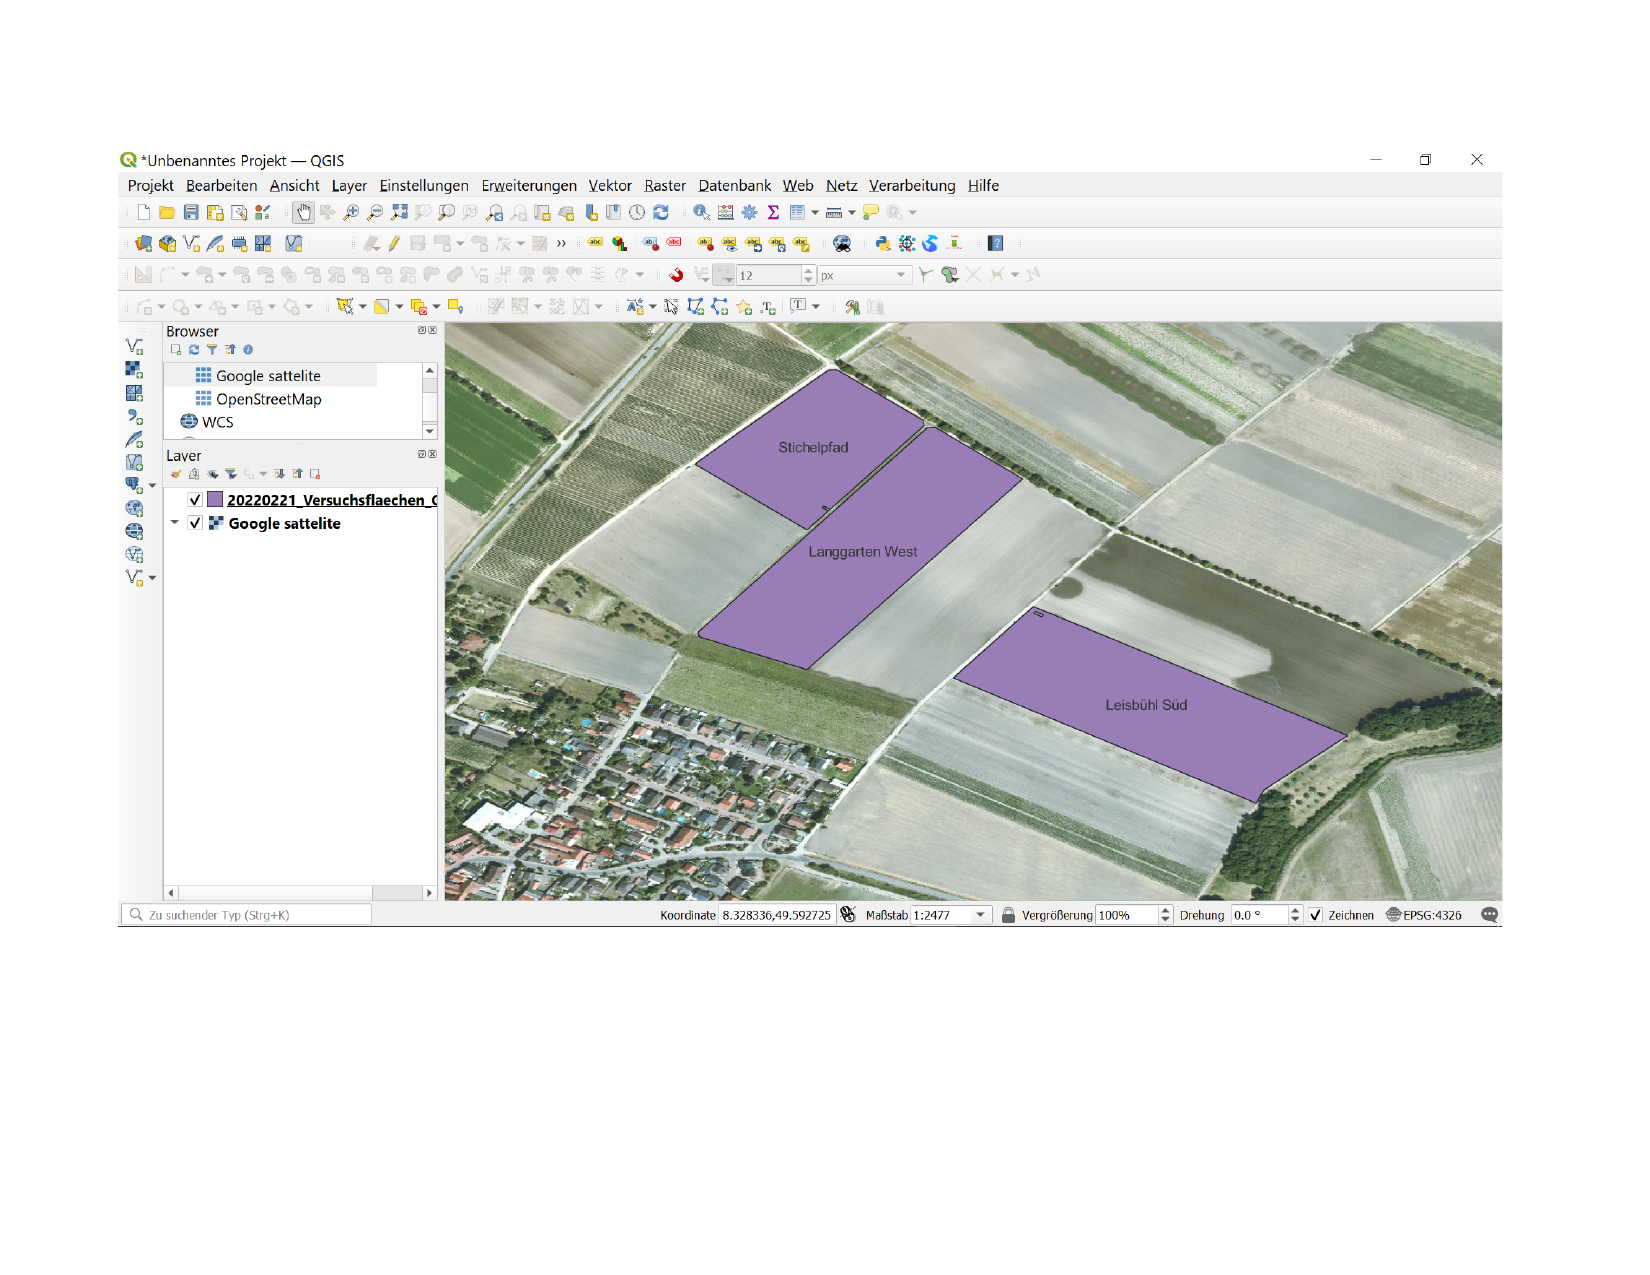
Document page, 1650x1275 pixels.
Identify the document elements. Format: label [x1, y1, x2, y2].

picture [118, 147, 1503, 927]
